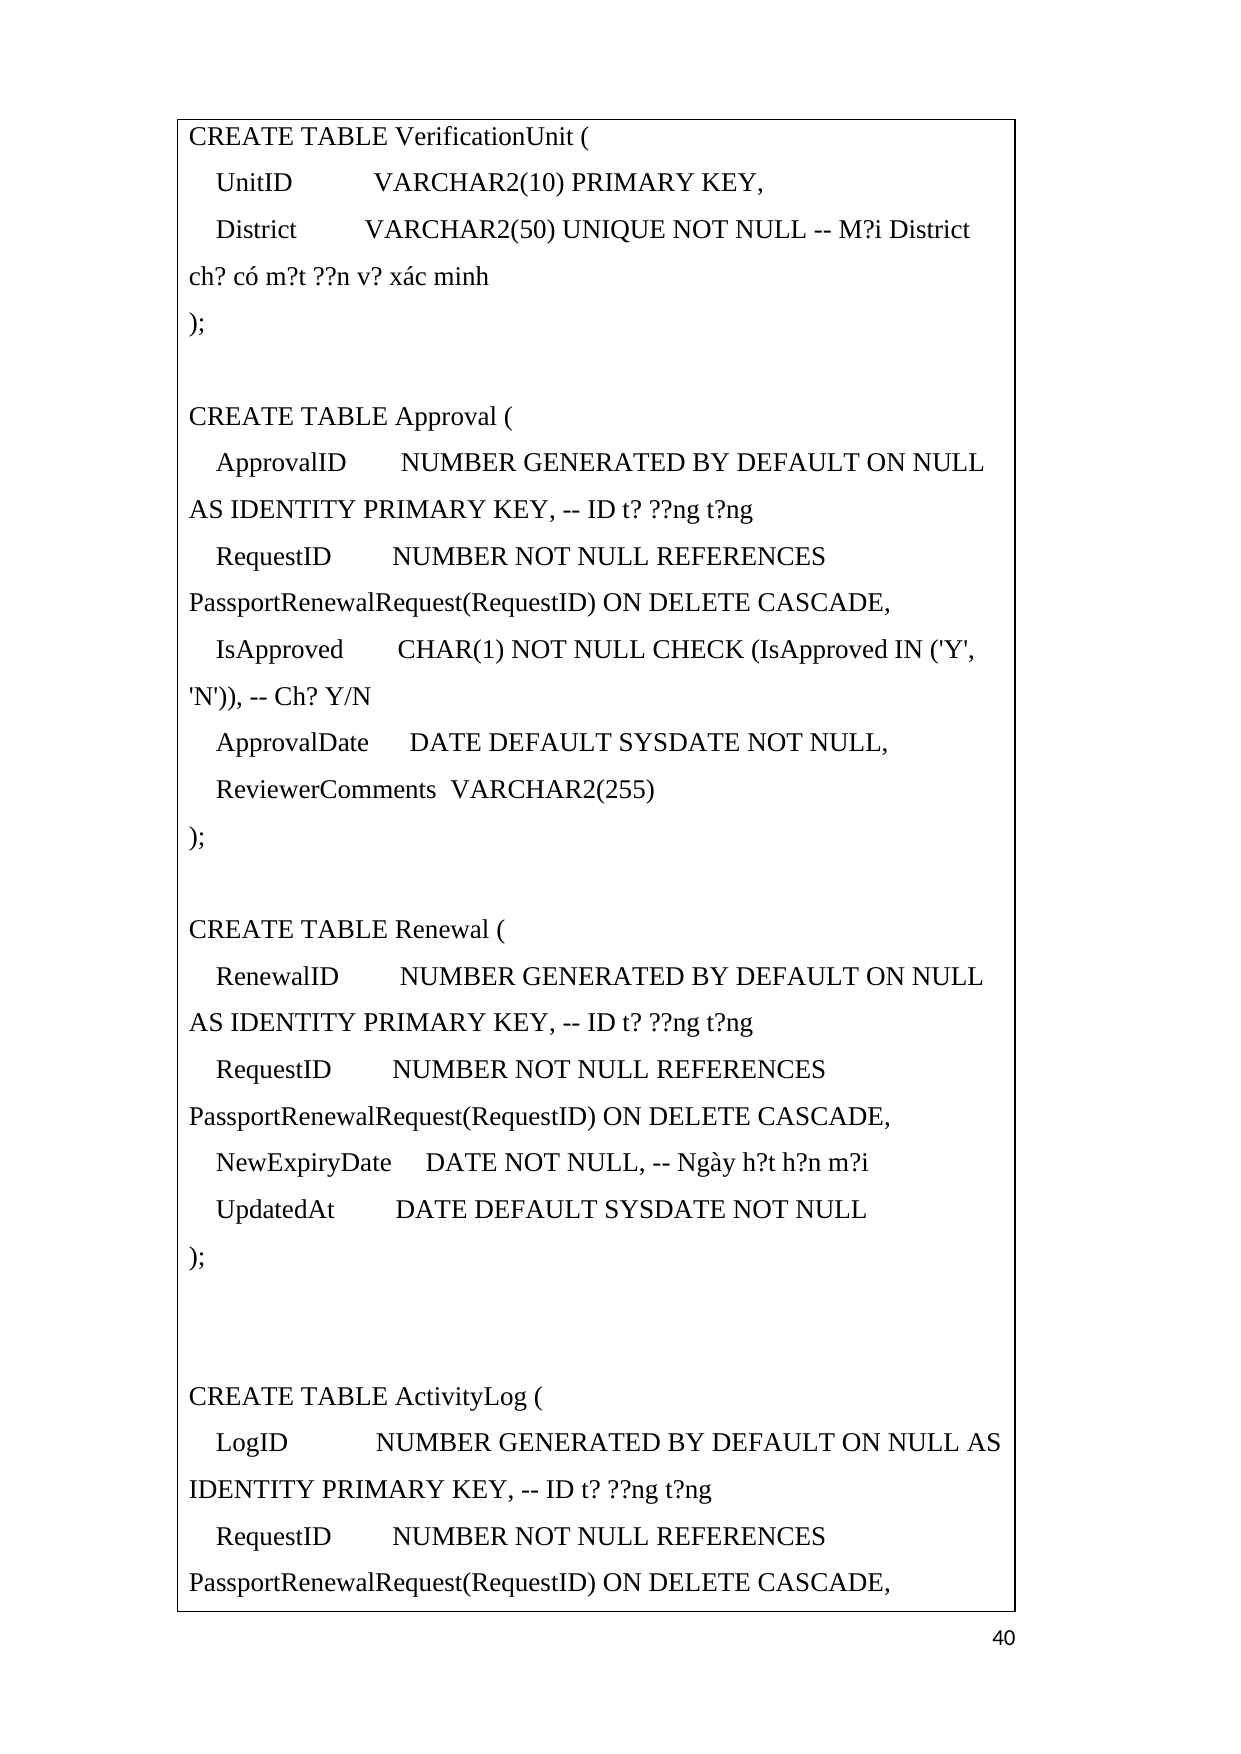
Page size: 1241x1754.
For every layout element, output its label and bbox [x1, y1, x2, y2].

table_header [178, 120, 1014, 1611]
